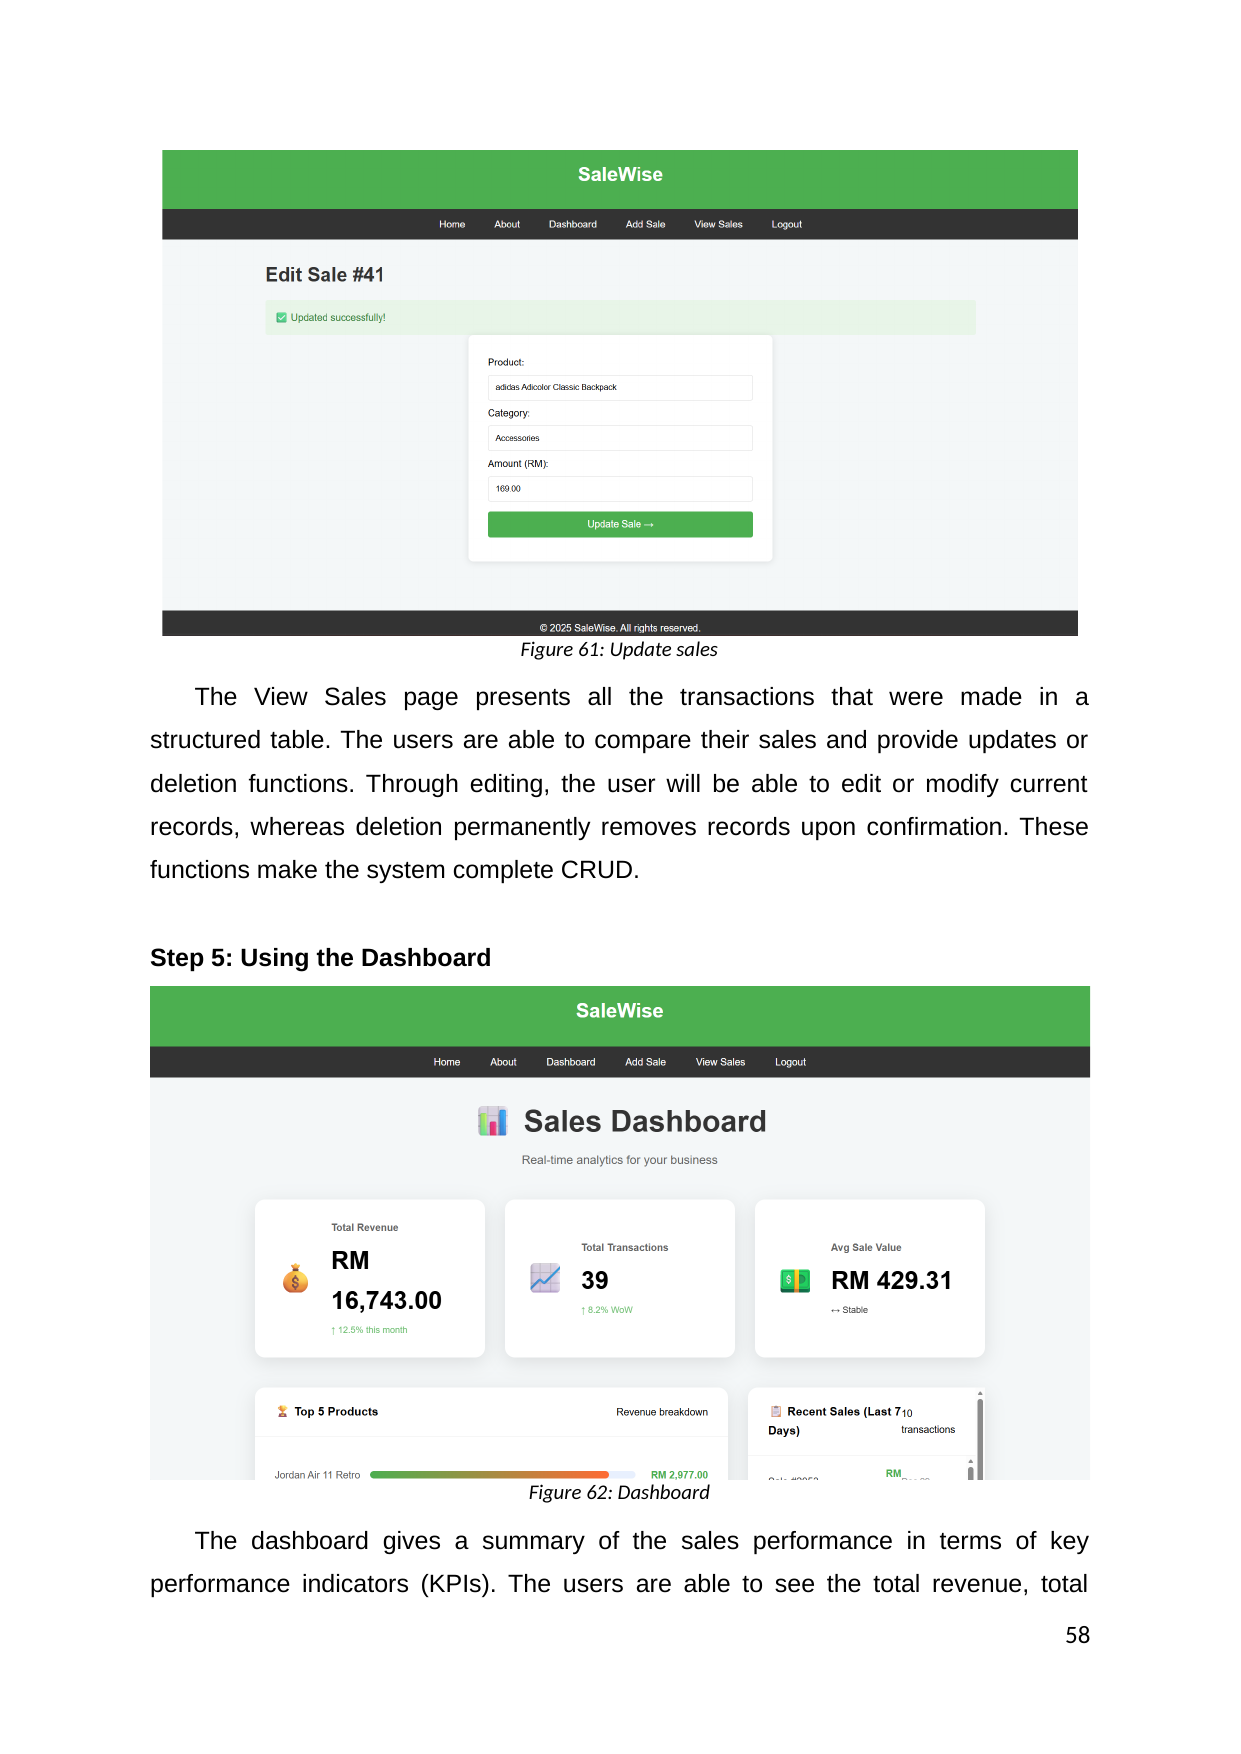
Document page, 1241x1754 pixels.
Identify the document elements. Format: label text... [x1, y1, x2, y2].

text Step 5: Using the Dashboard [150, 943, 1090, 972]
text Figure 62: Dashboard [150, 1480, 1090, 1505]
picture [162, 150, 1078, 636]
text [150, 1526, 1090, 1598]
text The View Sales page presents all the transactions that were made in a structured table. The users are able to compare their sales and provide updates or deletion functions. Through editing, the user will be able to edit or modify current records, whereas deletion permanently removes records upon confirmation. These functions make the system complete CRUD. [150, 682, 1090, 883]
picture [150, 986, 1091, 1480]
text Figure 61: Update sales [150, 636, 1090, 661]
